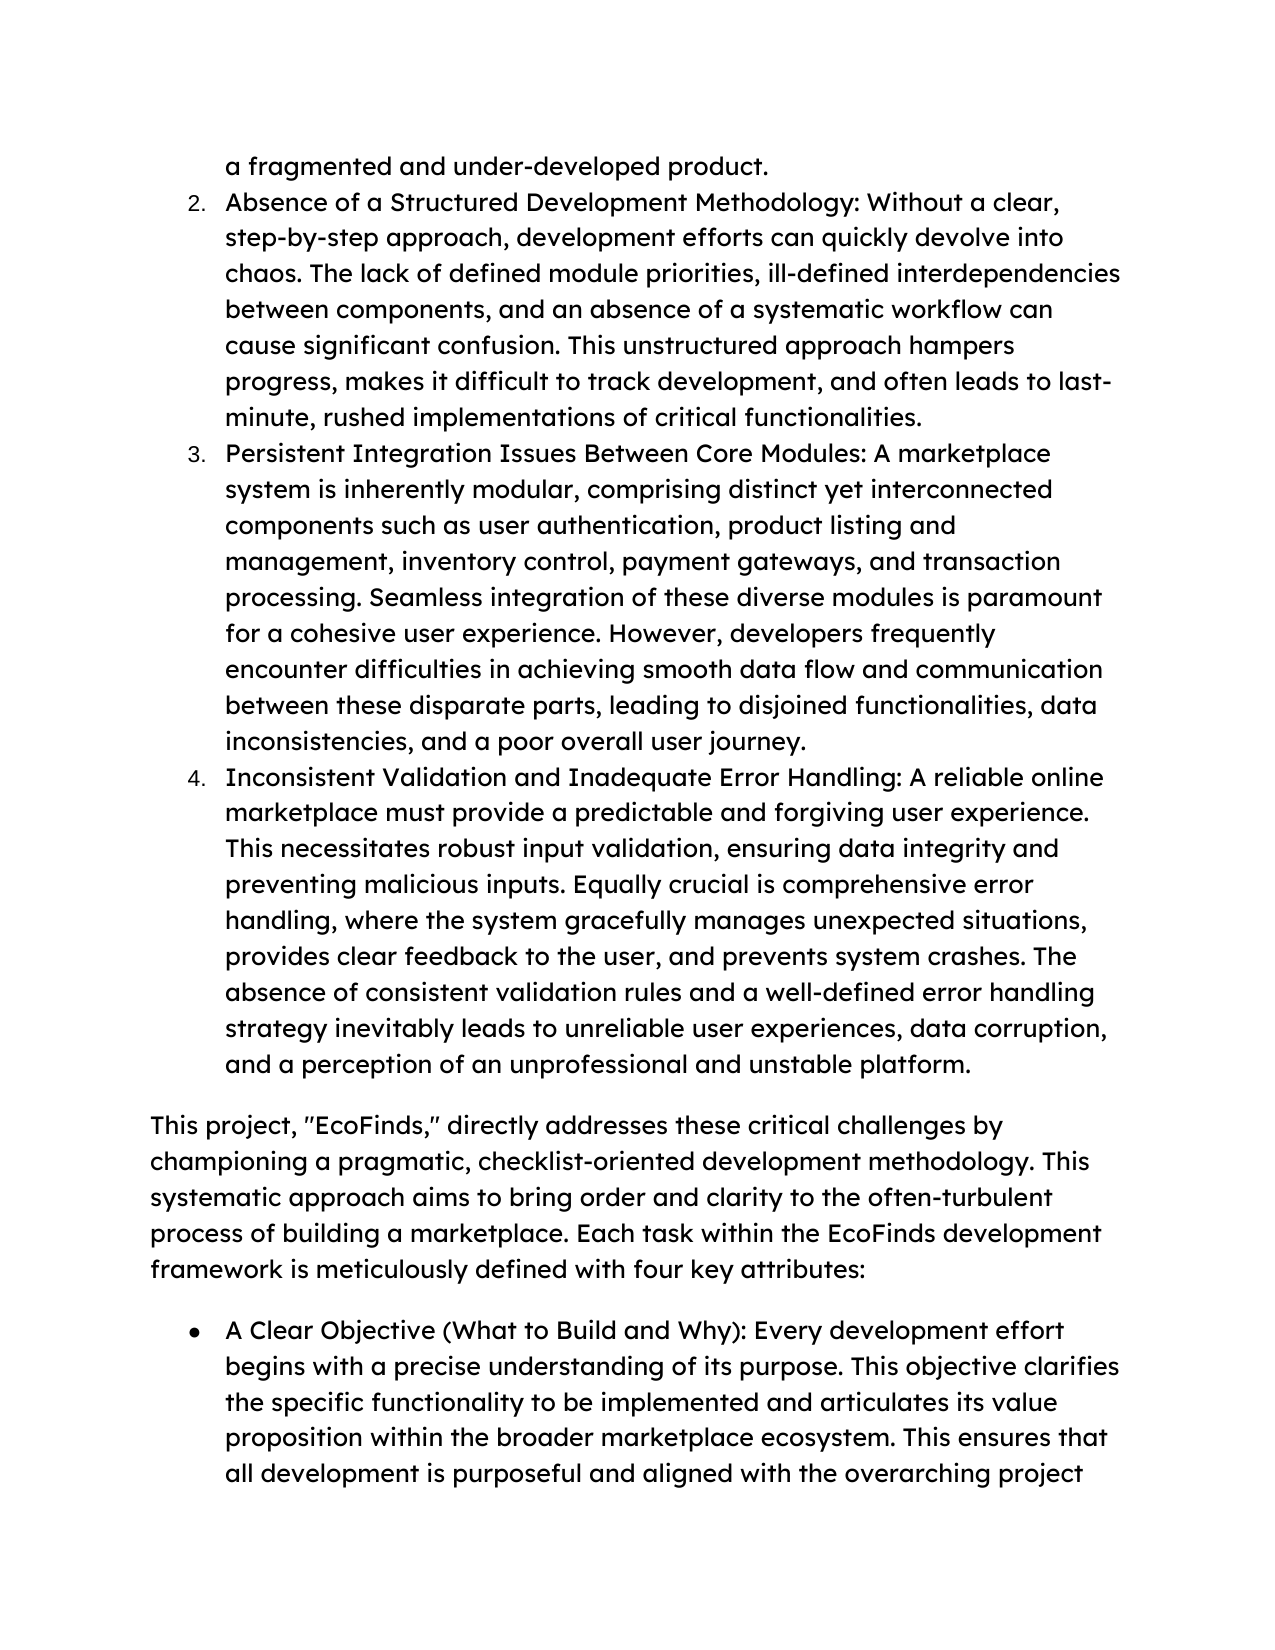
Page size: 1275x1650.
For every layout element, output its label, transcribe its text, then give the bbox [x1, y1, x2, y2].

text This project, "EcoFinds," directly addresses these critical challenges by championing a pragmatic, checklist-oriented development methodology. This systematic approach aims to bring order and clarity to the often-turbulent process of building a marketplace. Each task within the EcoFinds development framework is meticulously defined with four key attributes: [150, 1109, 1125, 1284]
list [187, 150, 1125, 181]
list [187, 1314, 1125, 1489]
list Inconsistent Validation and Inadequate Error Handling: A reliable online marketplace must provide a predictable and forgiving user experience. This necessitates robust input validation, ensuring data integrity and preventing malicious inputs. Equally crucial is comprehensive error handling, where the system gracefully manages unexpected situations, provides clear feedback to the user, and prevents system crashes. The absence of consistent validation rules and a well-defined error handling strategy inevitably leads to unreliable user experiences, data corruption, and a perception of an unprofessional and unstable platform. [187, 761, 1125, 1080]
list Persistent Integration Issues Between Core Modules: A marketplace system is inherently modular, comprising distinct yet interconnected components such as user authentication, product listing and management, inventory control, payment gateways, and transaction processing. Seamless integration of these diverse modules is paramount for a cohesive user experience. However, developers frequently encounter difficulties in achieving smooth data flow and communication between these disparate parts, leading to disjoined functionalities, data inconsistencies, and a poor overall user journey. [187, 437, 1125, 756]
list Absence of a Structured Development Methodology: Without a clear, step-by-step approach, development efforts can quickly devolve into chaos. The lack of defined module priorities, ill-defined interdependencies between components, and an absence of a systematic workflow can cause significant confusion. This unstructured approach hampers progress, makes it difficult to track development, and often leads to last-minute, rushed implementations of critical functionalities. [187, 186, 1125, 433]
